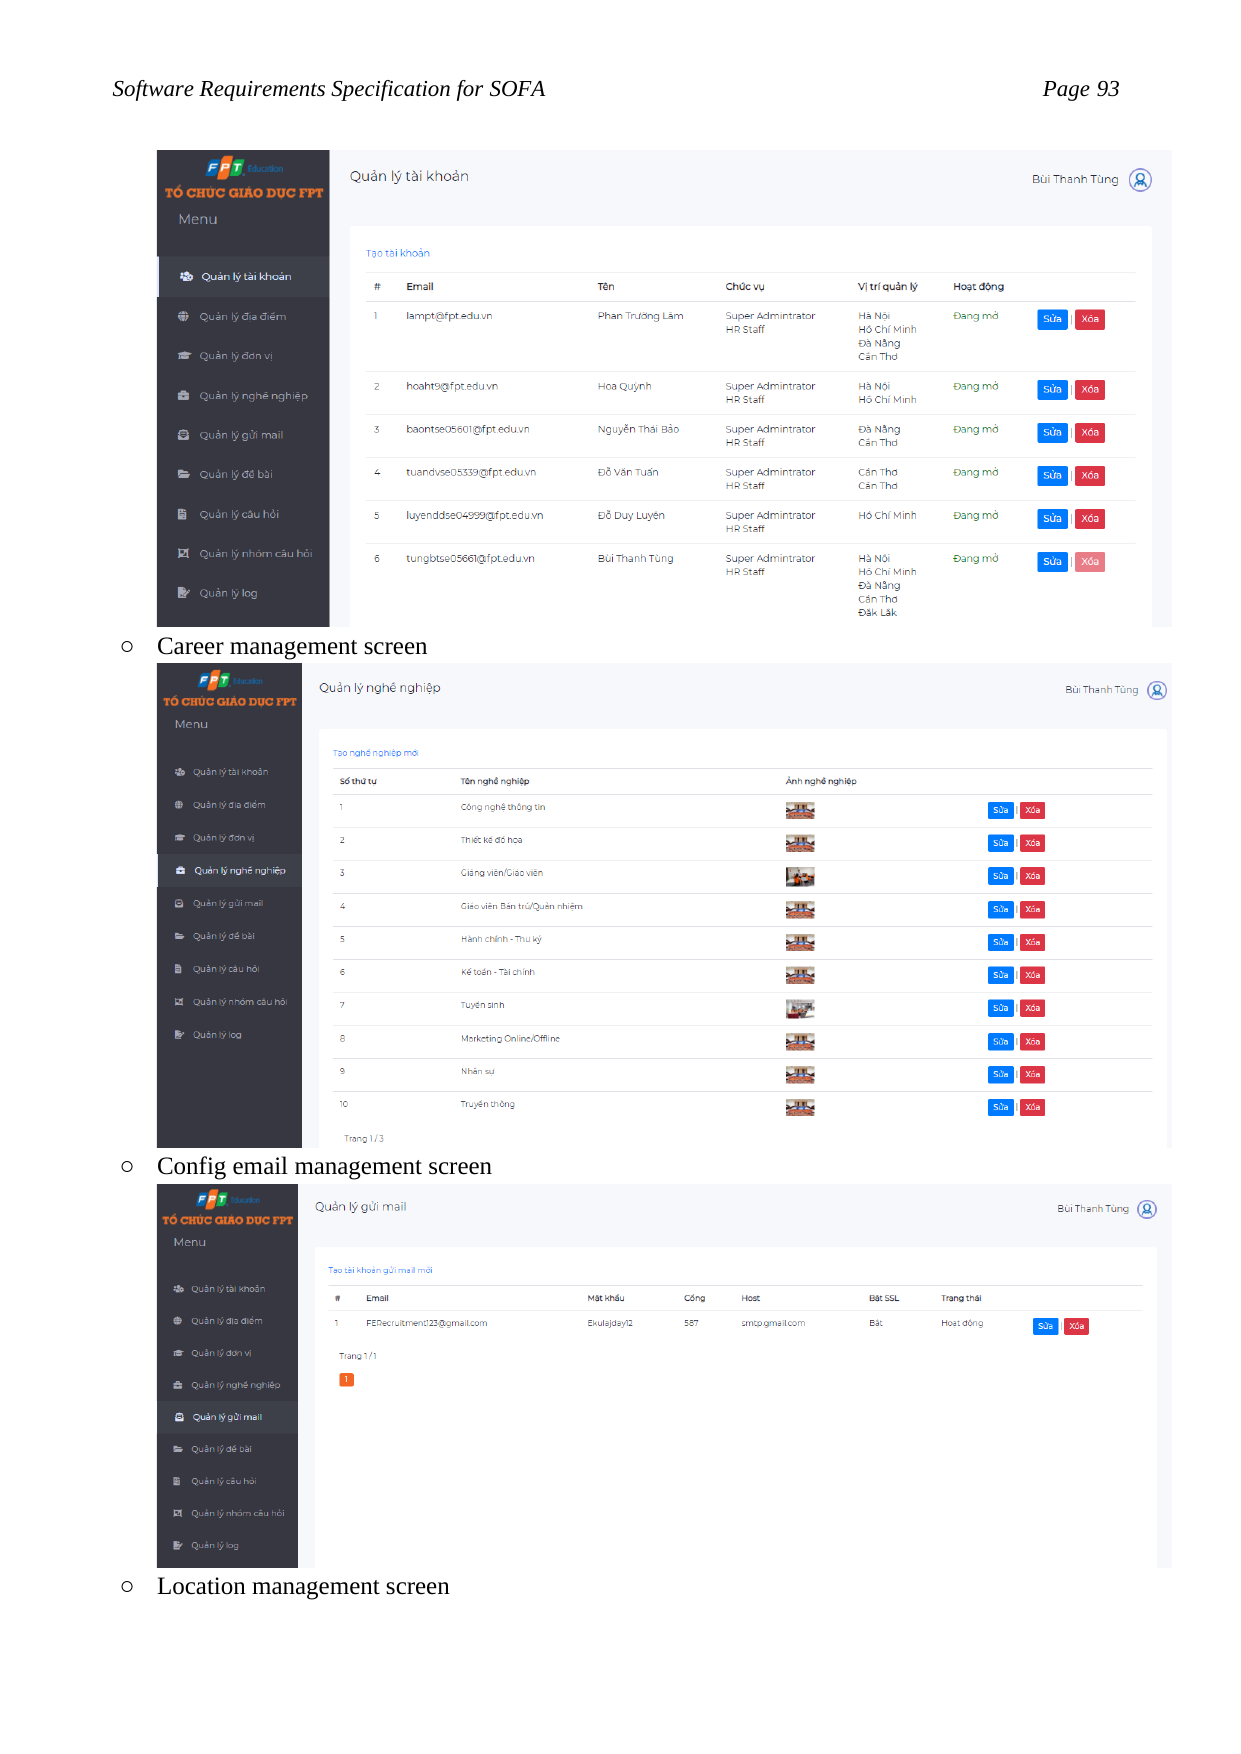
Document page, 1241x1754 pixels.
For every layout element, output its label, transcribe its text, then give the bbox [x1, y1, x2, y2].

list Location management screen [119, 1571, 1128, 1600]
list Career management screen [119, 631, 1128, 660]
picture [156, 150, 1172, 627]
picture [156, 1184, 1172, 1568]
picture [156, 663, 1172, 1148]
list Config email management screen [119, 1151, 1128, 1180]
